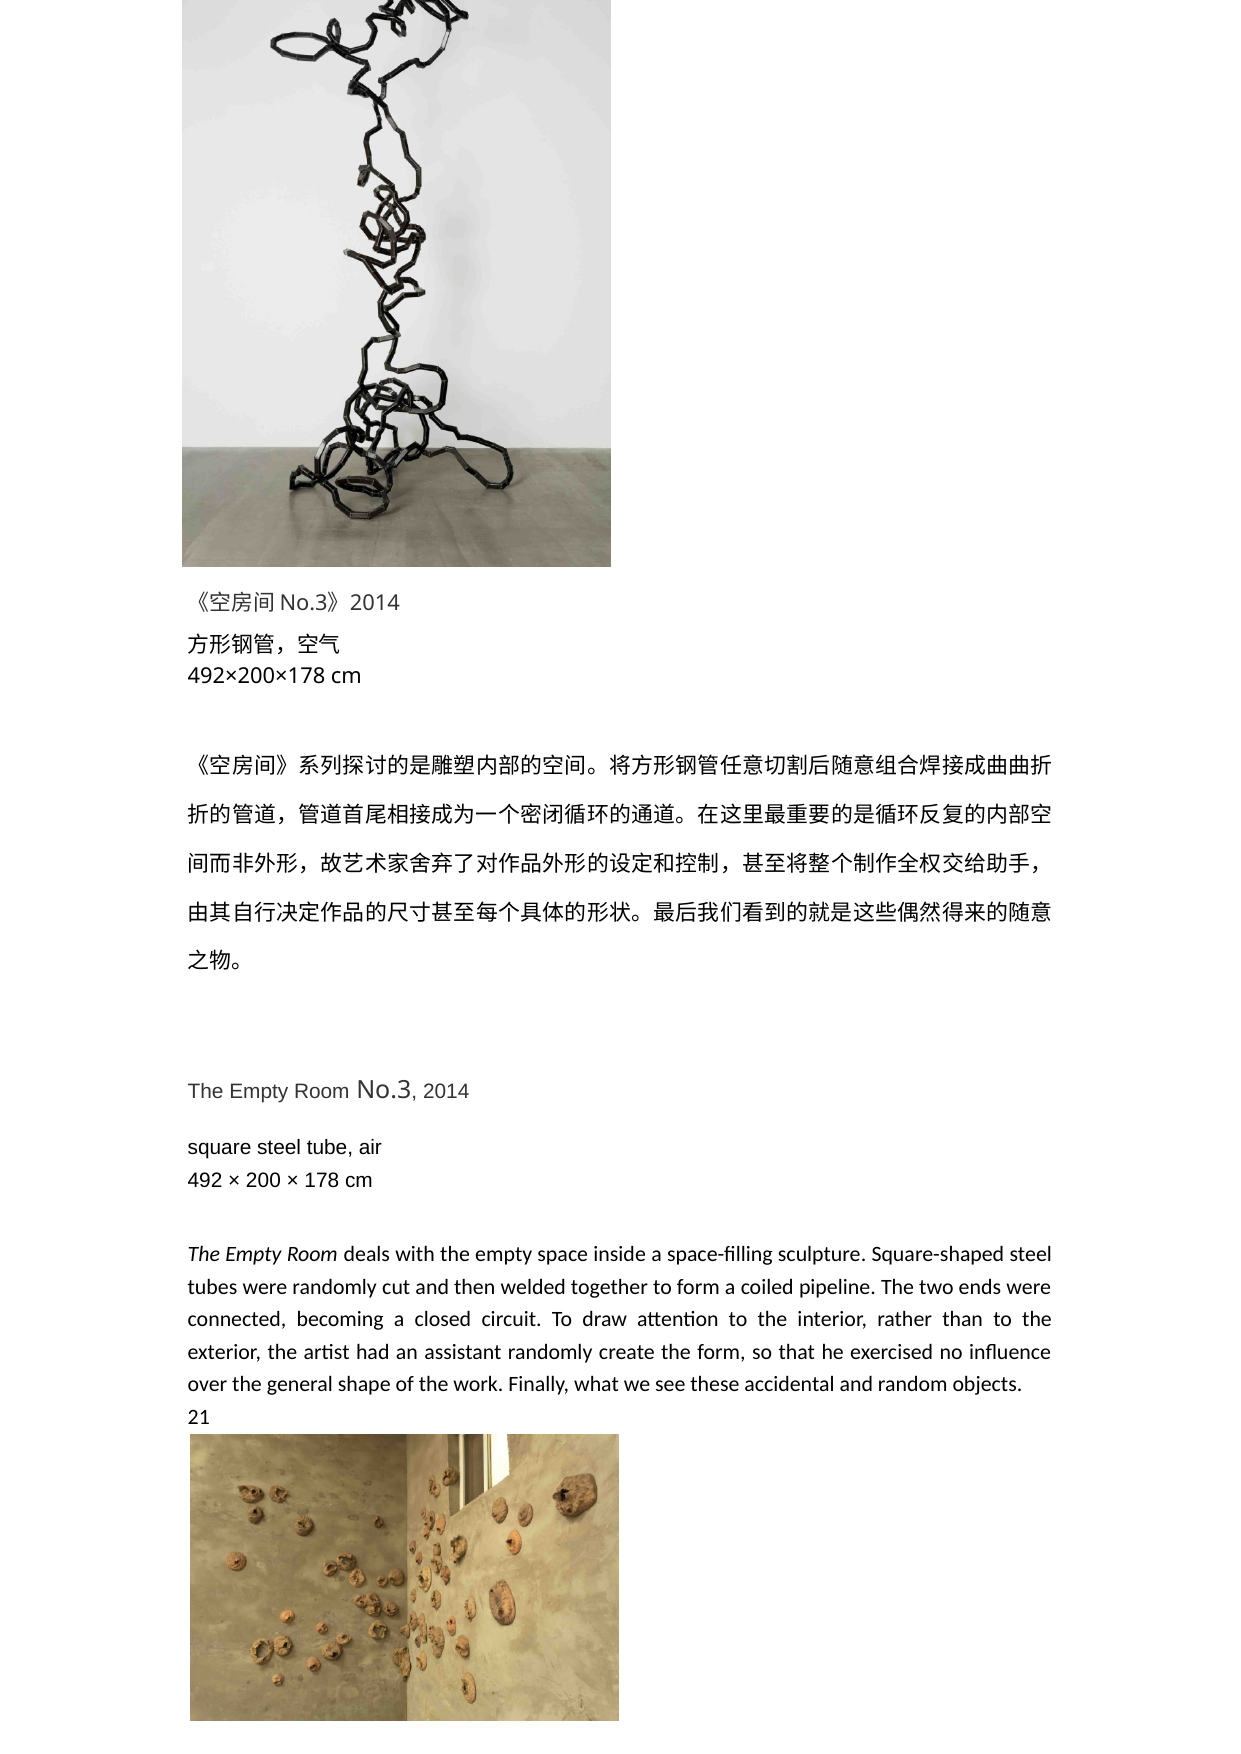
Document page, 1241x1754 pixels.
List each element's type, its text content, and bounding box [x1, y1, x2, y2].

text The Empty Room deals with the empty space inside a space-filling sculpture. Square-shaped steel tubes were randomly cut and then welded together to form a coiled pipeline. The two ends were connected, becoming a closed circuit. To draw attention to the interior, rather than to the exterior, the artist had an assistant randomly create the form, so that he exercised no influence over the general shape of the work. Finally, what we see these accidental and random objects. [187, 1238, 1053, 1400]
text 方形钢管，空气 492×200×178 cm [187, 626, 1053, 691]
picture [190, 1434, 619, 1721]
subtitle The Empty Room No.3, 2014 [187, 1056, 1053, 1121]
picture [182, 0, 611, 567]
text square steel tube, air 492 × 200 × 178 cm [187, 1131, 1053, 1196]
text 《空房间No.3》2014 [187, 584, 1053, 617]
text 《空房间》系列探讨的是雕塑内部的空间。将方形钢管任意切割后随意组合焊接成曲曲折折的管道，管道首尾相接成为一个密闭循环的通道。在这里最重要的是循环反复的内部空间而非外形，故艺术家舍弃了对作品外形的设定和控制，甚至将整个制作全权交给助手，由其自行决定作品的尺寸甚至每个具体的形状。最后我们看到的就是这些偶然得来的随意之物。 [187, 748, 1053, 976]
text 21 [187, 1400, 1053, 1433]
